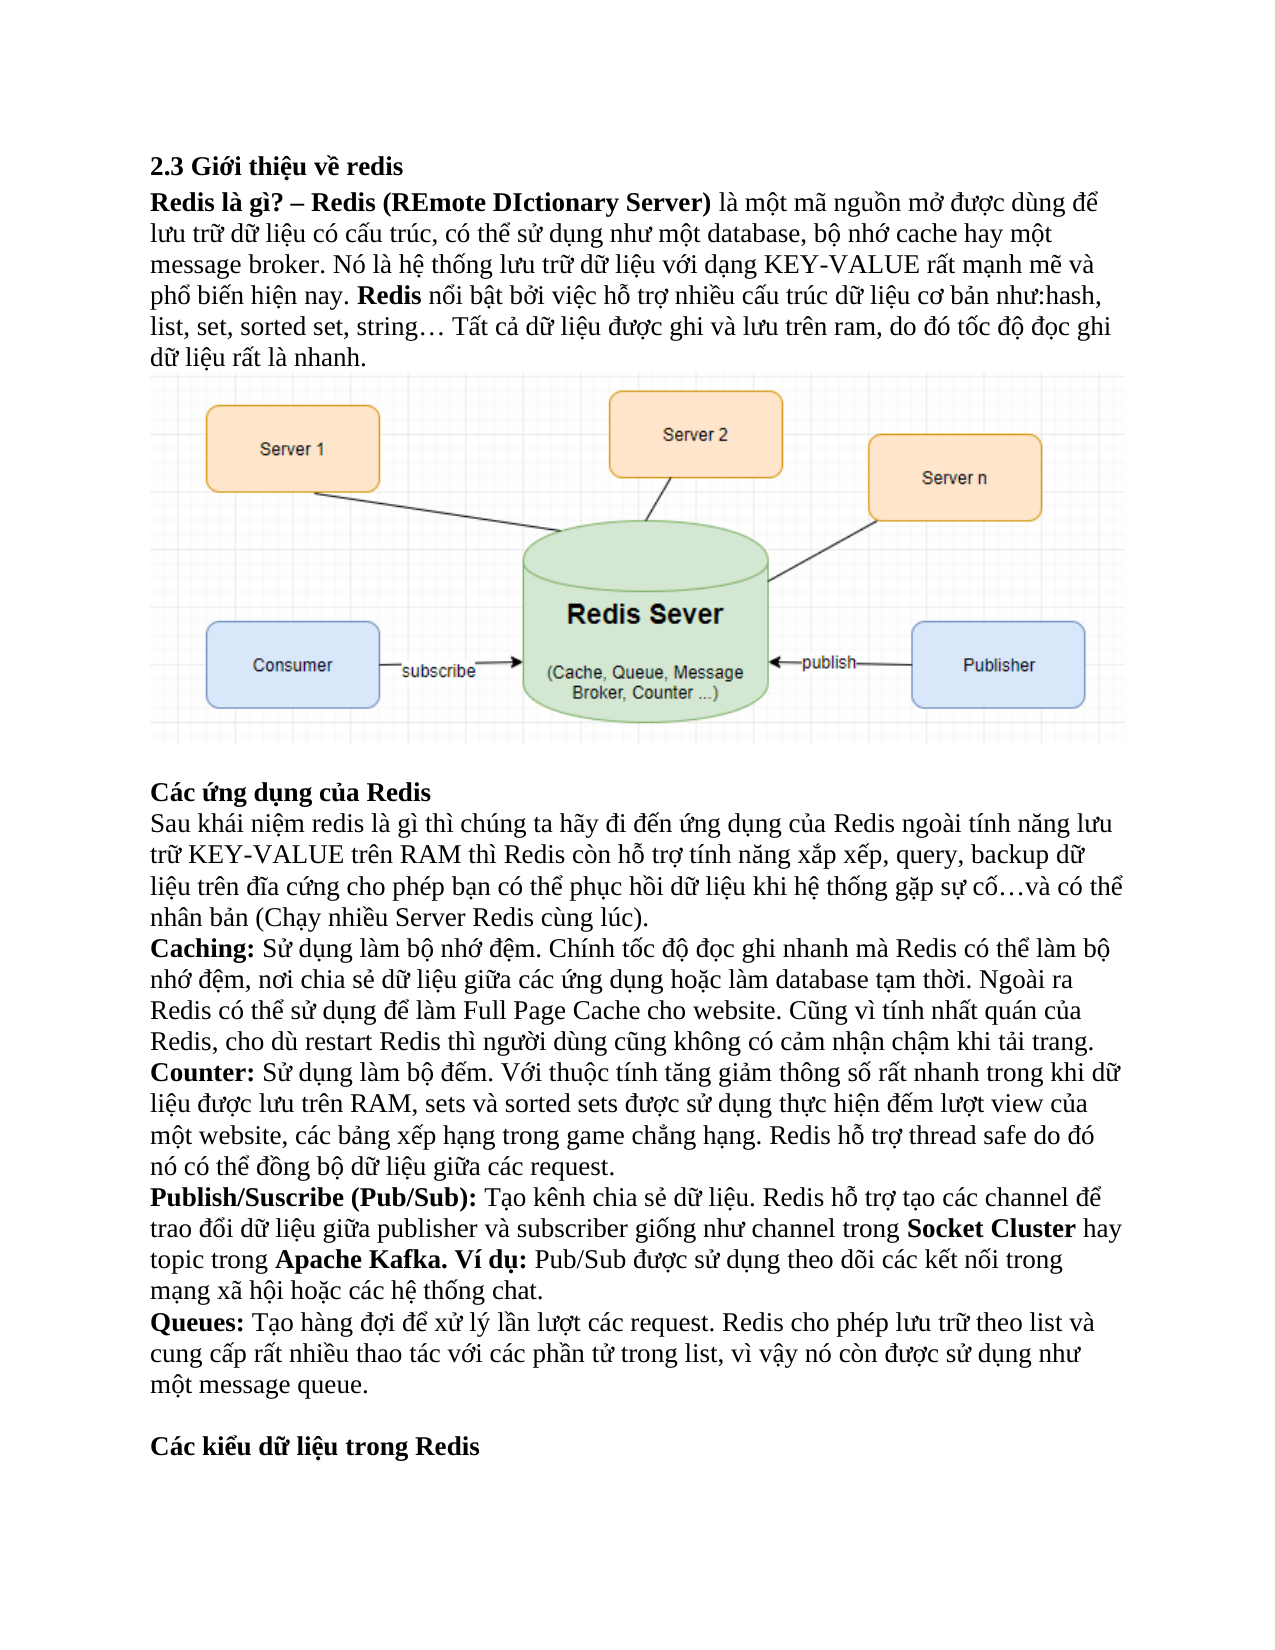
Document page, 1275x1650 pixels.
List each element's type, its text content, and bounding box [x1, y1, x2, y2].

text Queues: Tạo hàng đợi để xử lý lần lượt các request. Redis cho phép lưu trữ theo list và cung cấp rất nhiều thao tác với các phần tử trong list, vì vậy nó còn được sử dụng như một message queue. [150, 1306, 1125, 1399]
text Caching: Sử dụng làm bộ nhớ đệm. Chính tốc độ đọc ghi nhanh mà Redis có thể làm bộ nhớ đệm, nơi chia sẻ dữ liệu giữa các ứng dụng hoặc làm database tạm thời. Ngoài ra Redis có thể sử dụng để làm Full Page Cache cho website. Cũng vì tính nhất quán của Redis, cho dù restart Redis thì người dùng cũng không có cảm nhận chậm khi tải trang. [150, 932, 1125, 1056]
text Publish/Suscribe (Pub/Sub): Tạo kênh chia sẻ dữ liệu. Redis hỗ trợ tạo các channel để trao đổi dữ liệu giữa publisher và subscriber giống như channel trong Socket Cluster hay topic trong Apache Kafka. Ví dụ: Pub/Sub được sử dụng theo dõi các kết nối trong mạng xã hội hoặc các hệ thống chat. [150, 1181, 1125, 1306]
text Counter: Sử dụng làm bộ đếm. Với thuộc tính tăng giảm thông số rất nhanh trong khi dữ liệu được lưu trên RAM, sets và sorted sets được sử dụng thực hiện đếm lượt view của một website, các bảng xếp hạng trong game chẳng hạng. Redis hỗ trợ thread safe do đó nó có thể đồng bộ dữ liệu giữa các request. [150, 1056, 1125, 1181]
text Các kiểu dữ liệu trong Redis [150, 1430, 1125, 1461]
text Sau khái niệm redis là gì thì chúng ta hãy đi đến ứng dụng của Redis ngoài tính năng lưu trữ KEY-VALUE trên RAM thì Redis còn hỗ trợ tính năng xắp xếp, query, backup dữ liệu trên đĩa cứng cho phép bạn có thể phục hồi dữ liệu khi hệ thống gặp sự cố…và có thể nhân bản (Chạy nhiều Server Redis cùng lúc). [150, 807, 1125, 932]
text Redis là gì? – Redis (REmote DIctionary Server) là một mã nguồn mở được dùng để lưu trữ dữ liệu có cấu trúc, có thể sử dụng như một database, bộ nhớ cache hay một message broker. Nó là hệ thống lưu trữ dữ liệu với dạng KEY-VALUE rất mạnh mẽ và phổ biến hiện nay. Redis nổi bật bởi việc hỗ trợ nhiều cấu trúc dữ liệu cơ bản như:hash, list, set, sorted set, string… Tất cả dữ liệu được ghi và lưu trên ram, do đó tốc độ đọc ghi dữ liệu rất là nhanh. [150, 186, 1125, 372]
subtitle 2.3 Giới thiệu về redis [150, 150, 1125, 181]
text Các ứng dụng của Redis [150, 776, 1125, 807]
picture [150, 372, 1125, 745]
